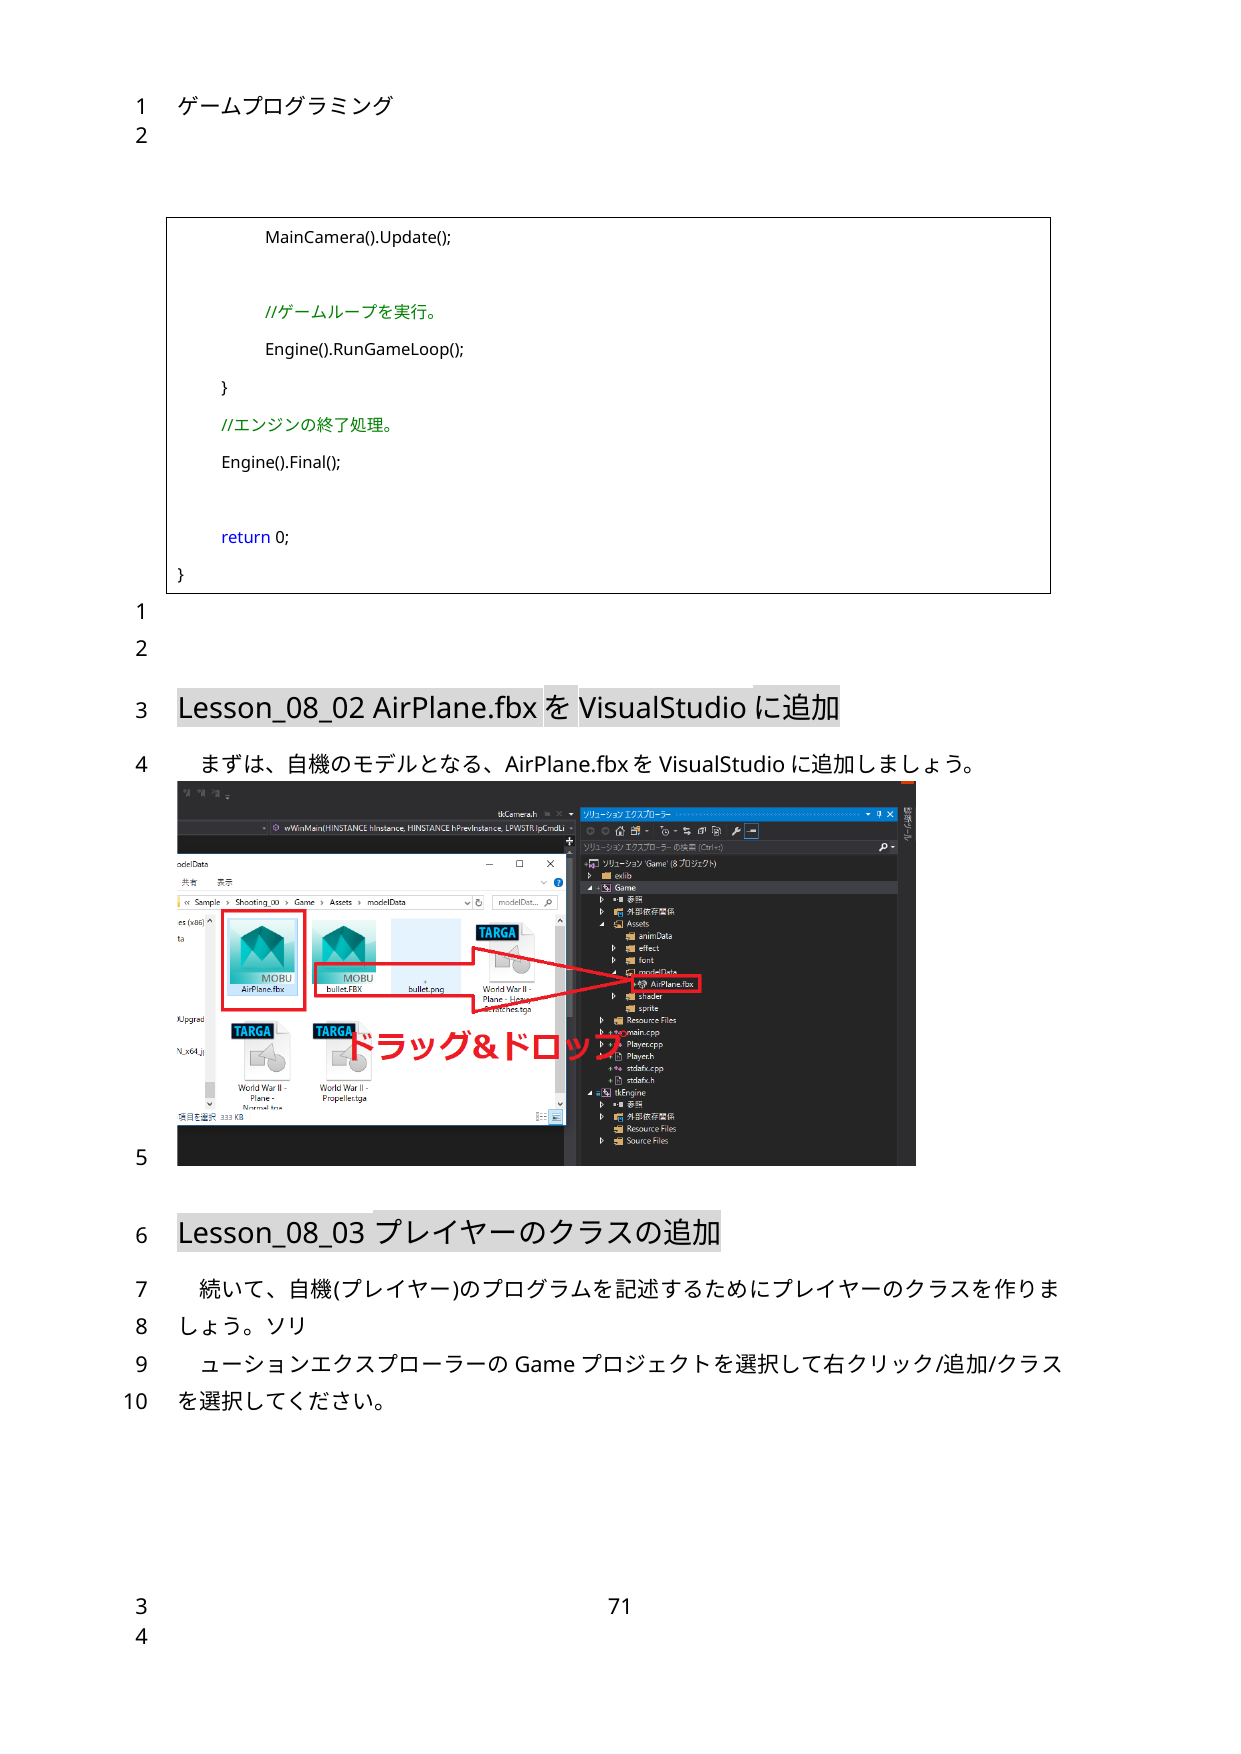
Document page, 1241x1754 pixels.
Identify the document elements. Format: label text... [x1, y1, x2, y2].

subtitle Lesson_08_03 プレイヤーのクラスの追加 [177, 1194, 1063, 1269]
picture [177, 781, 916, 1166]
text まずは、自機のモデルとなる、AirPlane.fbxをVisualStudioに追加しましょう。 [177, 744, 1063, 781]
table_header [167, 218, 1050, 593]
subtitle Lesson_08_02 AirPlane.fbxをVisualStudioに追加 [177, 669, 1063, 744]
text ューションエクスプローラーのGameプロジェクトを選択して右クリック/追加/クラスを選択してください。 [177, 1344, 1063, 1419]
text 続いて、自機(プレイヤー)のプログラムを記述するためにプレイヤーのクラスを作りましょう。ソリ [177, 1269, 1063, 1344]
